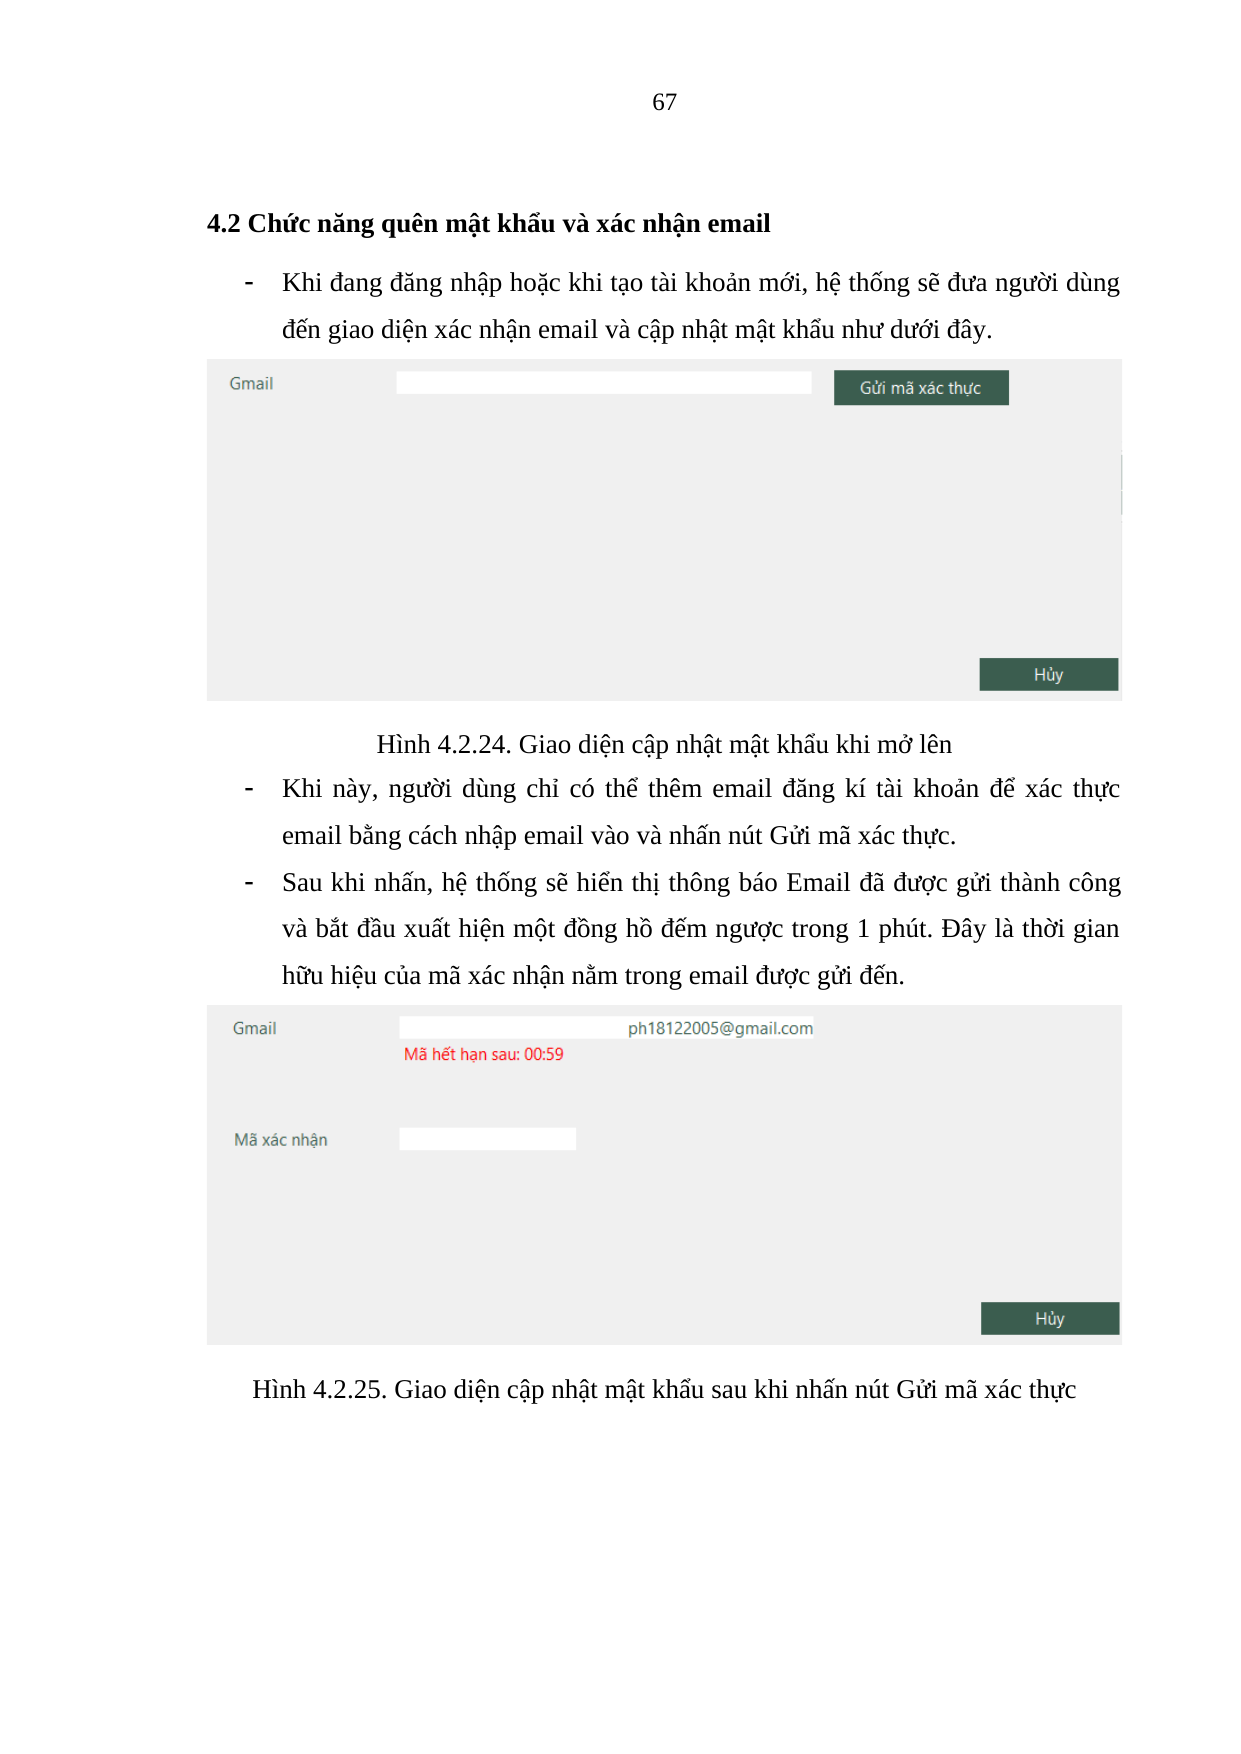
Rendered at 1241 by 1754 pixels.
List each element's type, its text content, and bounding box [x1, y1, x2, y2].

list Khi đang đăng nhập hoặc khi tạo tài khoản mới, hệ thống sẽ đưa người dùng đến giao diện xác nhận email và cập nhật mật khẩu như dưới đây. [244, 266, 1122, 344]
list Sau khi nhấn, hệ thống sẽ hiển thị thông báo Email đã được gửi thành công và bắt đầu xuất hiện một đồng hồ đếm ngược trong 1 phút. Đây là thời gian hữu hiệu của mã xác nhận nằm trong email được gửi đến. [244, 866, 1122, 990]
picture [206, 359, 1123, 701]
list Khi này, người dùng chỉ có thể thêm email đăng kí tài khoản để xác thực email bằng cách nhập email vào và nhấn nút Gửi mã xác thực. [244, 772, 1122, 850]
picture [206, 1005, 1123, 1345]
subtitle Chức năng quên mật khẩu và xác nhận email [207, 207, 1122, 238]
